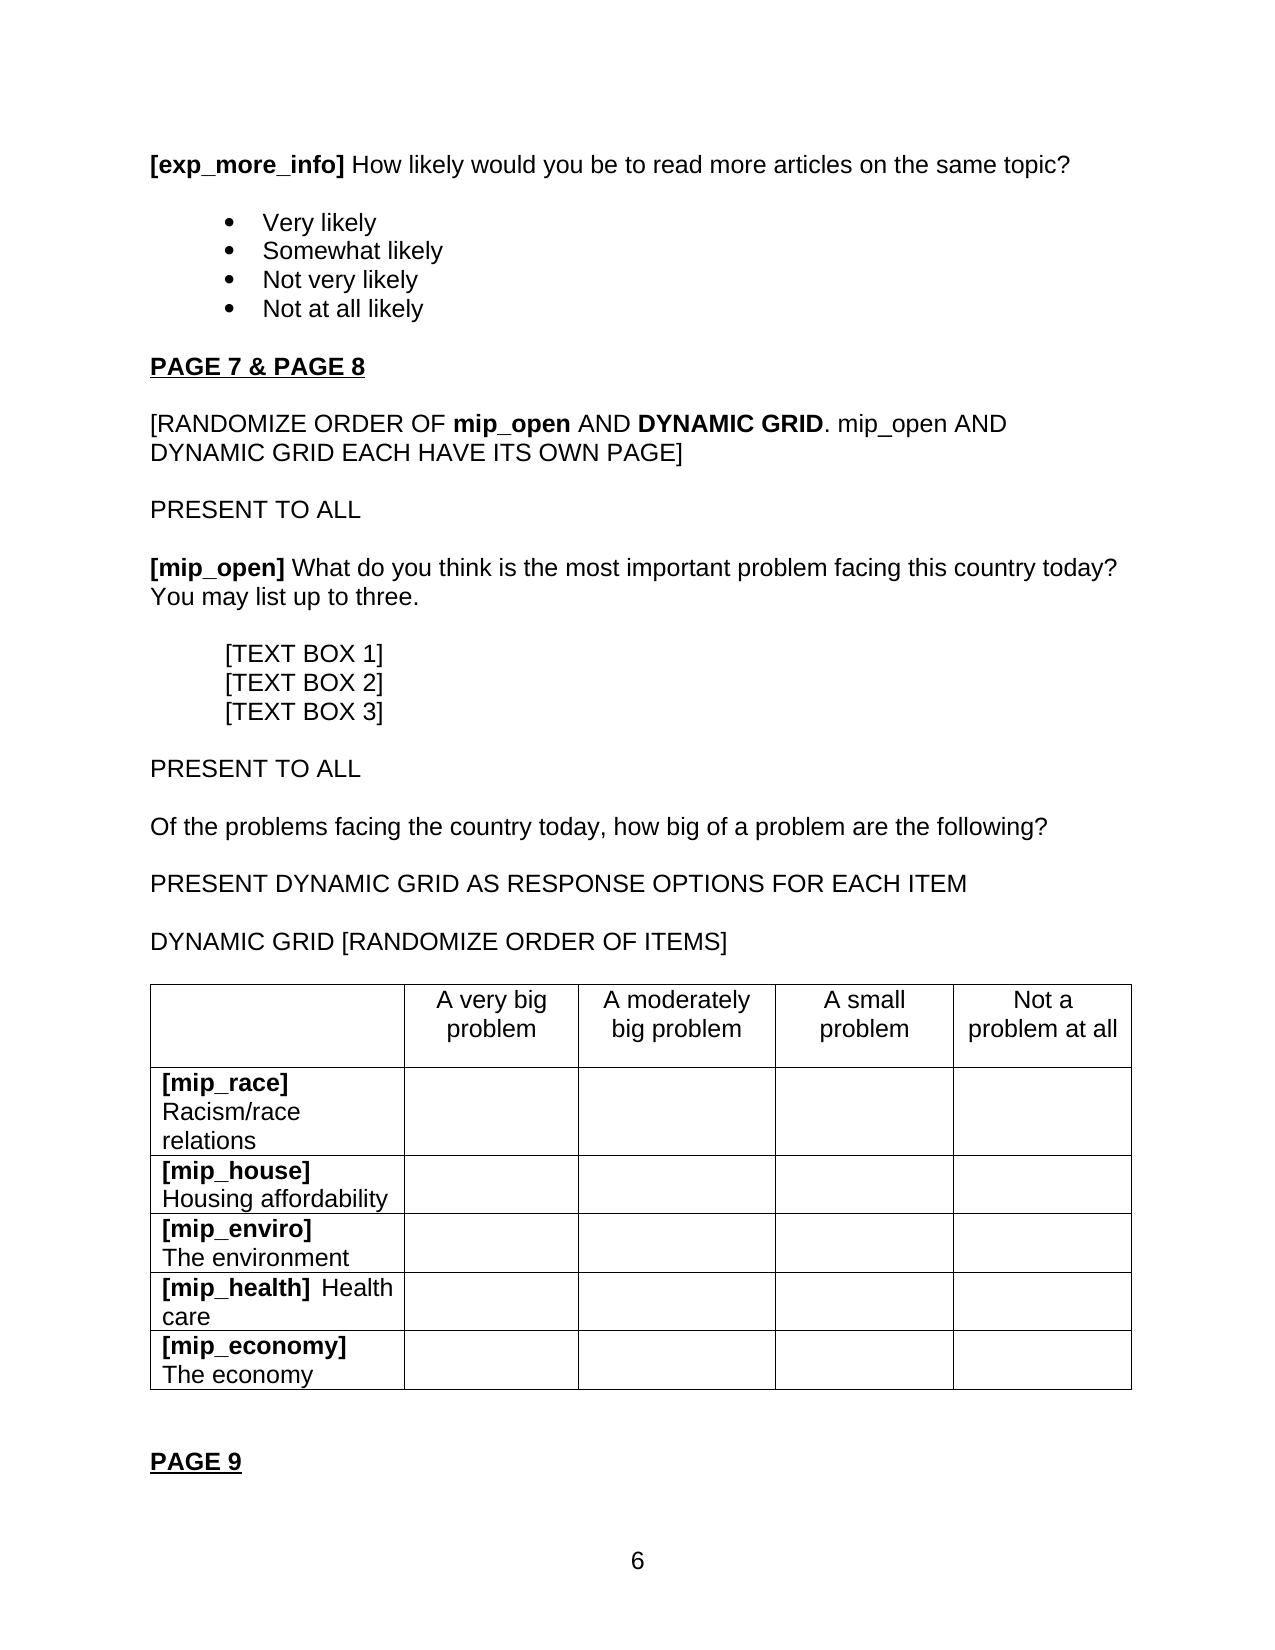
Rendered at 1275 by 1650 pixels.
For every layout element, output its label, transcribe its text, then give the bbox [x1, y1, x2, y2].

text PAGE 9 [150, 1447, 1125, 1476]
table_cell [579, 1156, 775, 1213]
table_cell [405, 1068, 578, 1154]
table_cell [954, 1068, 1131, 1154]
table_cell [405, 1331, 578, 1389]
text [exp_more_info] How likely would you be to read more articles on the same topic? [150, 150, 1125, 179]
text PRESENT DYNAMIC GRID AS RESPONSE OPTIONS FOR EACH ITEM [150, 869, 1125, 898]
table_cell [mip_house] Housing affordability [151, 1156, 404, 1213]
table_cell [954, 1331, 1131, 1389]
text [RANDOMIZE ORDER OF mip_open AND DYNAMIC GRID. mip_open AND DYNAMIC GRID EACH HAVE ITS OWN PAGE] [150, 409, 1125, 467]
text DYNAMIC GRID [RANDOMIZE ORDER OF ITEMS] [150, 927, 1125, 955]
table_cell [776, 1214, 953, 1272]
table_cell [776, 1331, 953, 1389]
list Very likely [225, 207, 1125, 236]
table_header [151, 985, 404, 1067]
table_cell [579, 1331, 775, 1389]
table_cell [mip_economy] The economy [151, 1331, 404, 1389]
table_cell [mip_race] Racism/race relations [151, 1068, 404, 1154]
table_cell [579, 1214, 775, 1272]
table_cell [776, 1156, 953, 1213]
table_cell [776, 1273, 953, 1330]
table_header A small problem [776, 985, 953, 1067]
text PAGE 7 & PAGE 8 [150, 352, 1125, 380]
text [mip_open] What do you think is the most important problem facing this country today? You may list up to three. [150, 553, 1125, 610]
table_cell [mip_enviro] The environment [151, 1214, 404, 1272]
table_header A moderately big problem [579, 985, 775, 1067]
table_cell [405, 1273, 578, 1330]
text PRESENT TO ALL [150, 495, 1125, 524]
text [TEXT BOX 2] [150, 668, 1125, 697]
list Somewhat likely [225, 236, 1125, 265]
text [TEXT BOX 3] [150, 697, 1125, 725]
table_cell [776, 1068, 953, 1154]
list Not very likely [225, 265, 1125, 294]
table_cell [579, 1273, 775, 1330]
table_header Not a problem at all [954, 985, 1131, 1067]
table_header A very big problem [405, 985, 578, 1067]
table_cell [405, 1214, 578, 1272]
text PRESENT TO ALL [150, 754, 1125, 783]
table_cell [954, 1214, 1131, 1272]
table_cell [954, 1156, 1131, 1213]
table_cell [mip_health] Health care [151, 1273, 404, 1330]
list Not at all likely [225, 294, 1125, 323]
table_cell [405, 1156, 578, 1213]
text [TEXT BOX 1] [150, 639, 1125, 668]
text Of the problems facing the country today, how big of a problem are the following? [150, 812, 1125, 840]
table_cell [954, 1273, 1131, 1330]
table_cell [579, 1068, 775, 1154]
